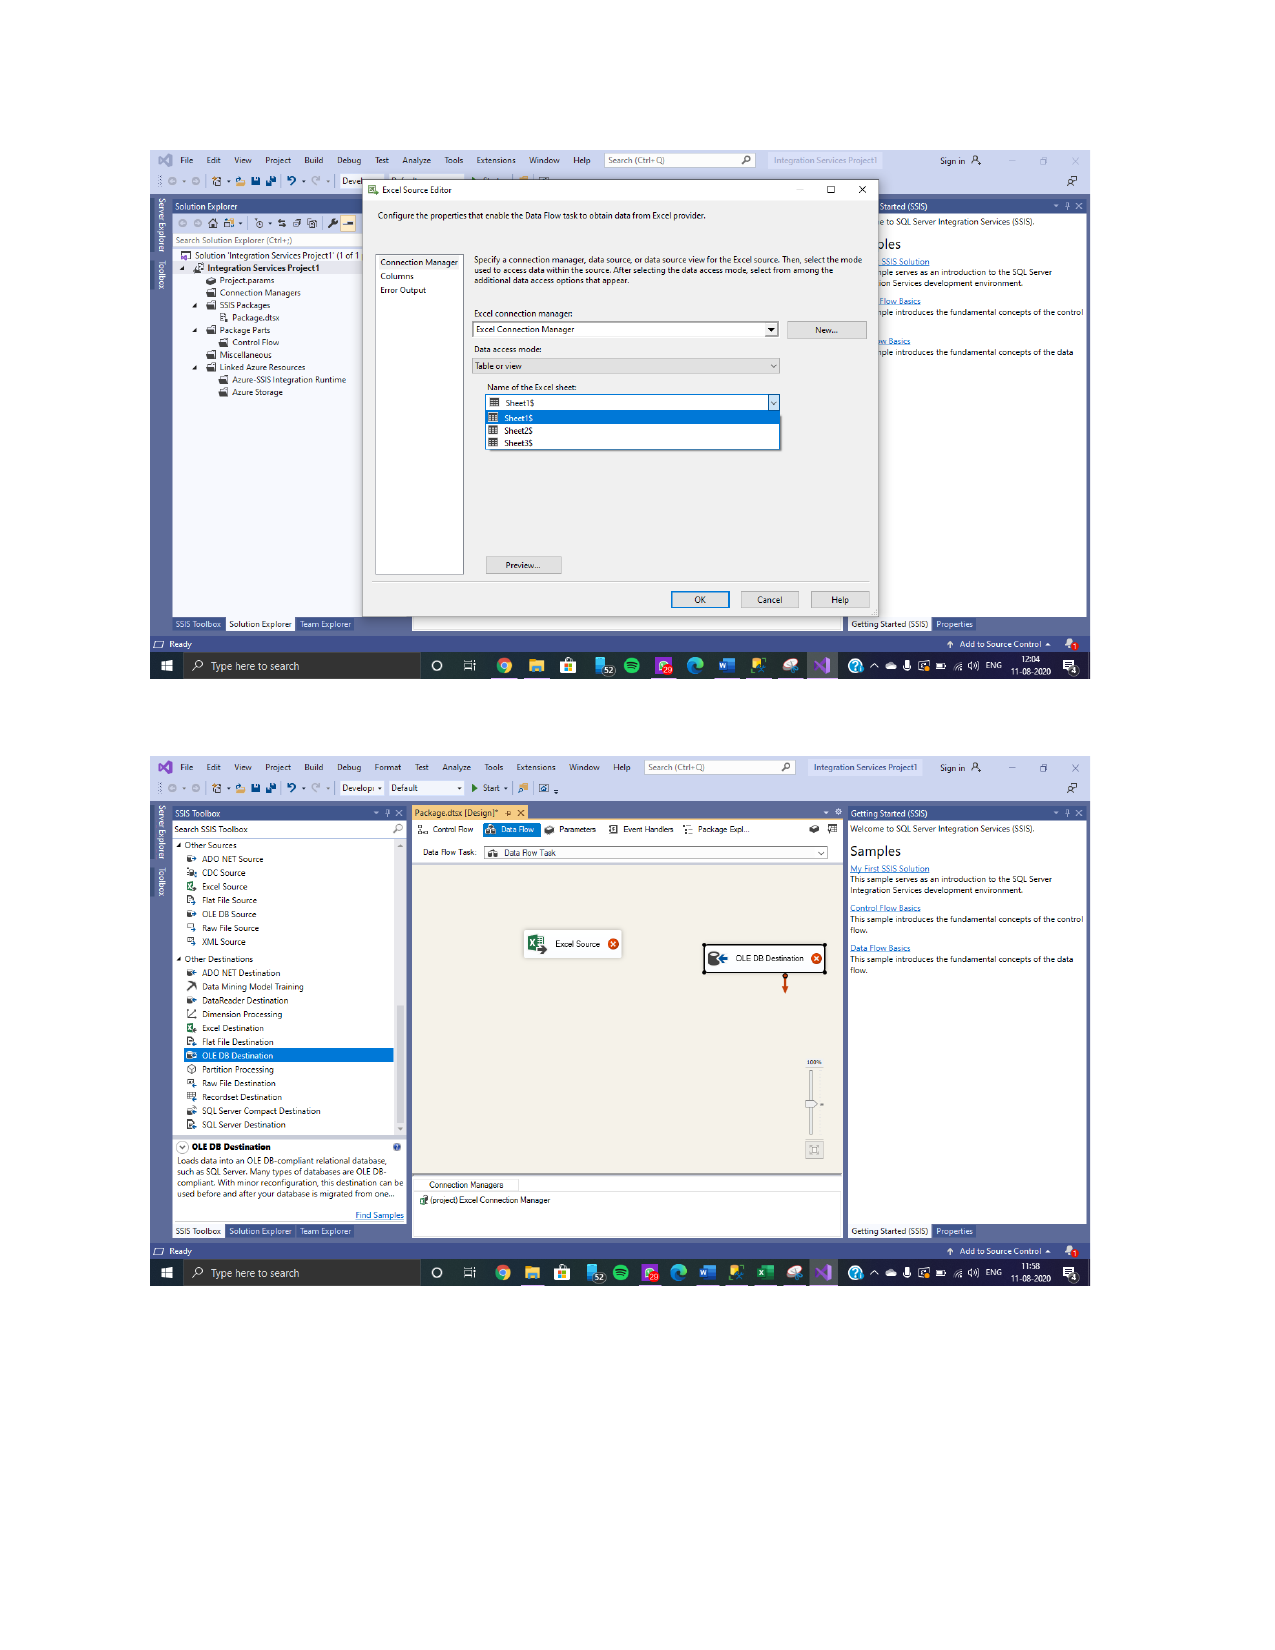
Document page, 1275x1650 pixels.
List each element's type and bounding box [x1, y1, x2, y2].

picture [150, 756, 1091, 1286]
picture [150, 150, 1091, 679]
